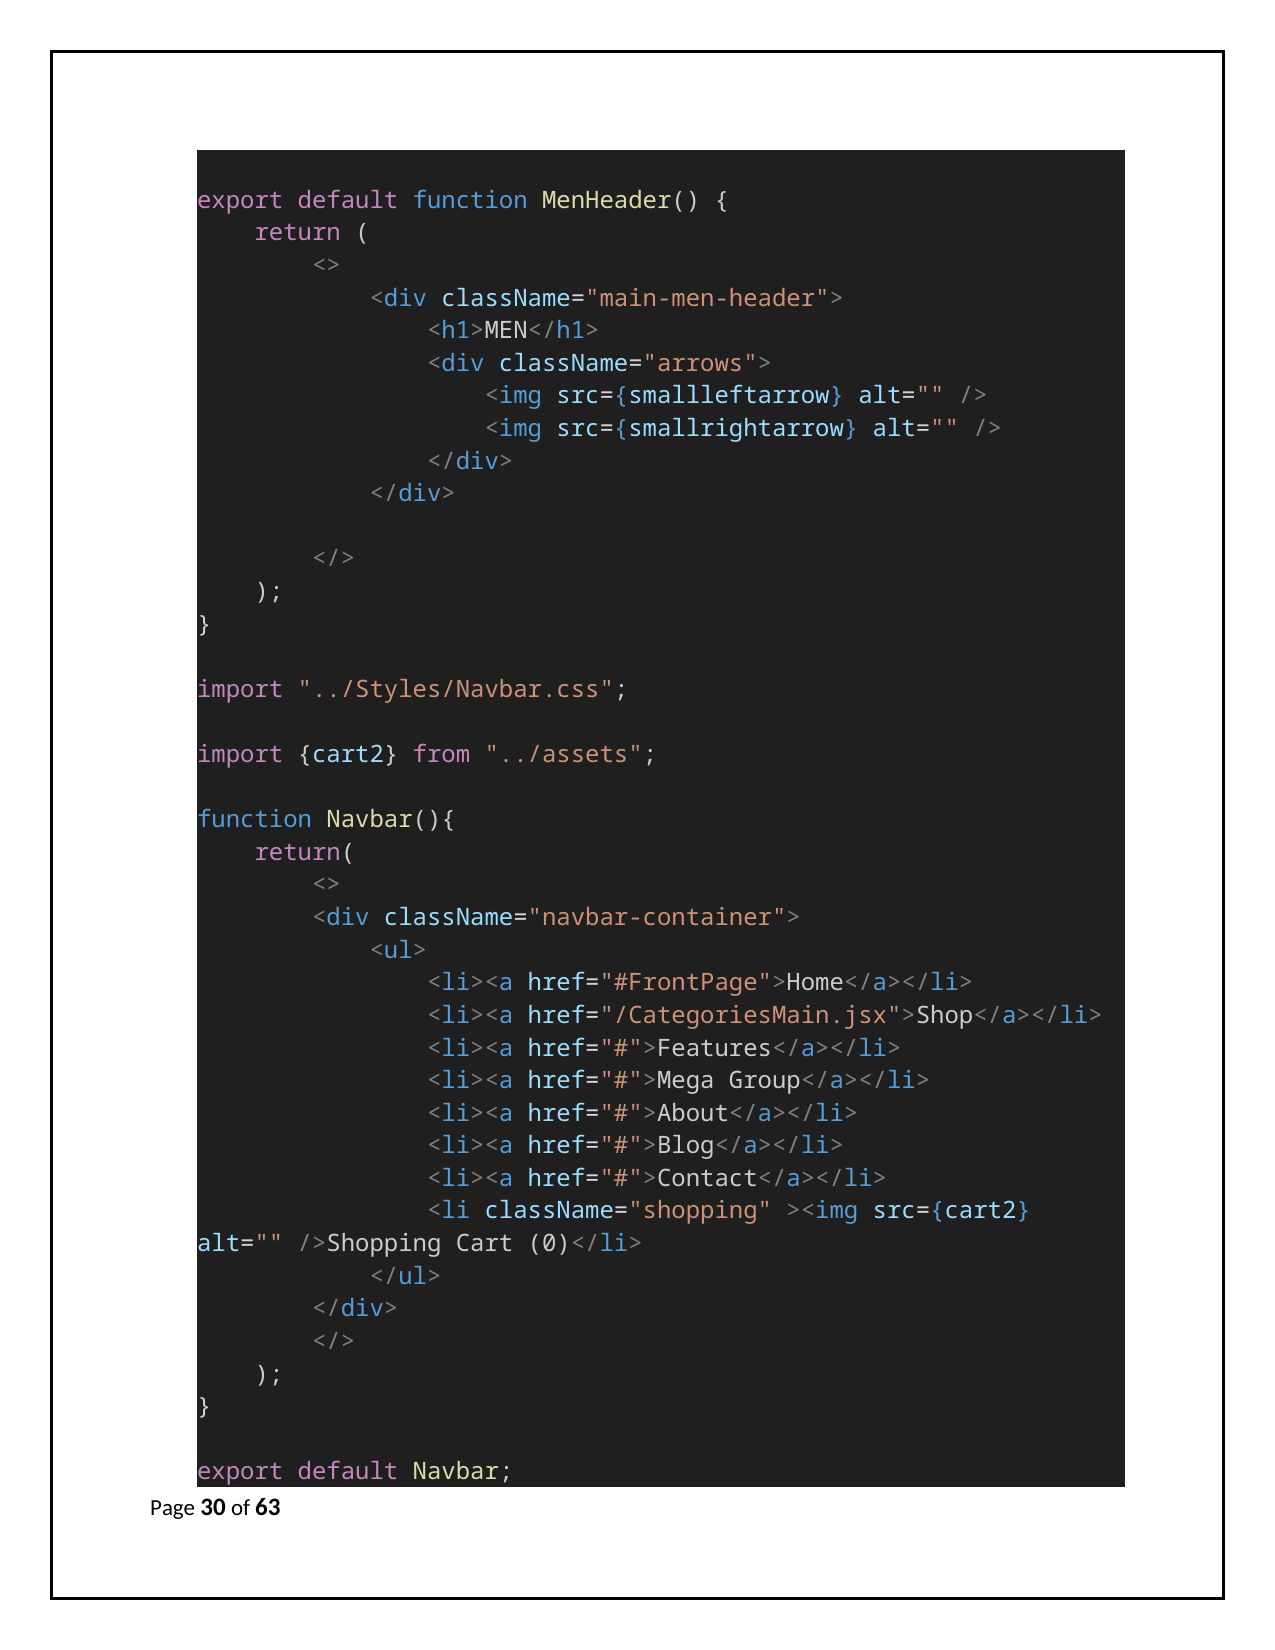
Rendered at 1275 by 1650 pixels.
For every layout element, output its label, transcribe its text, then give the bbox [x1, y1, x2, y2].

text <li><a href="/CategoriesMain.jsx">Shop</a></li> [197, 998, 1125, 1030]
text </div> [197, 1291, 1125, 1324]
text <li><a href="#">Mega Group</a></li> [197, 1063, 1125, 1096]
text <ul> [197, 932, 1125, 965]
text <li><a href="#">Features</a></li> [197, 1030, 1125, 1063]
text ); [197, 1356, 1125, 1389]
text return( [197, 835, 1125, 867]
text </> [197, 541, 1125, 574]
text </div> [197, 443, 1125, 476]
text </ul> [197, 1258, 1125, 1291]
text export default Navbar; [197, 1454, 1125, 1487]
text <div className="arrows"> [197, 346, 1125, 378]
text </> [197, 1324, 1125, 1356]
text } [197, 1389, 1125, 1422]
text <> [197, 867, 1125, 900]
text return ( [197, 215, 1125, 248]
text <li><a href="#FrontPage">Home</a></li> [197, 965, 1125, 998]
text ); [197, 574, 1125, 606]
text import {cart2} from "../assets"; [197, 737, 1125, 769]
text <li><a href="#">Contact</a></li> [197, 1161, 1125, 1193]
text <li><a href="#">Blog</a></li> [197, 1128, 1125, 1161]
text <h1>MEN</h1> [197, 313, 1125, 346]
text <div className="navbar-container"> [197, 900, 1125, 932]
text </div> [197, 476, 1125, 509]
text } [197, 606, 1125, 639]
text import "../Styles/Navbar.css"; [197, 672, 1125, 704]
text function Navbar(){ [197, 802, 1125, 835]
text <img src={smallleftarrow} alt="" /> [197, 378, 1125, 411]
text <img src={smallrightarrow} alt="" /> [197, 411, 1125, 443]
text <li><a href="#">About</a></li> [197, 1096, 1125, 1128]
text <div className="main-men-header"> [197, 280, 1125, 313]
text <> [197, 248, 1125, 280]
text export default function MenHeader() { [197, 183, 1125, 215]
text <li className="shopping" ><img src={cart2} alt="" />Shopping Cart (0)</li> [197, 1193, 1125, 1258]
